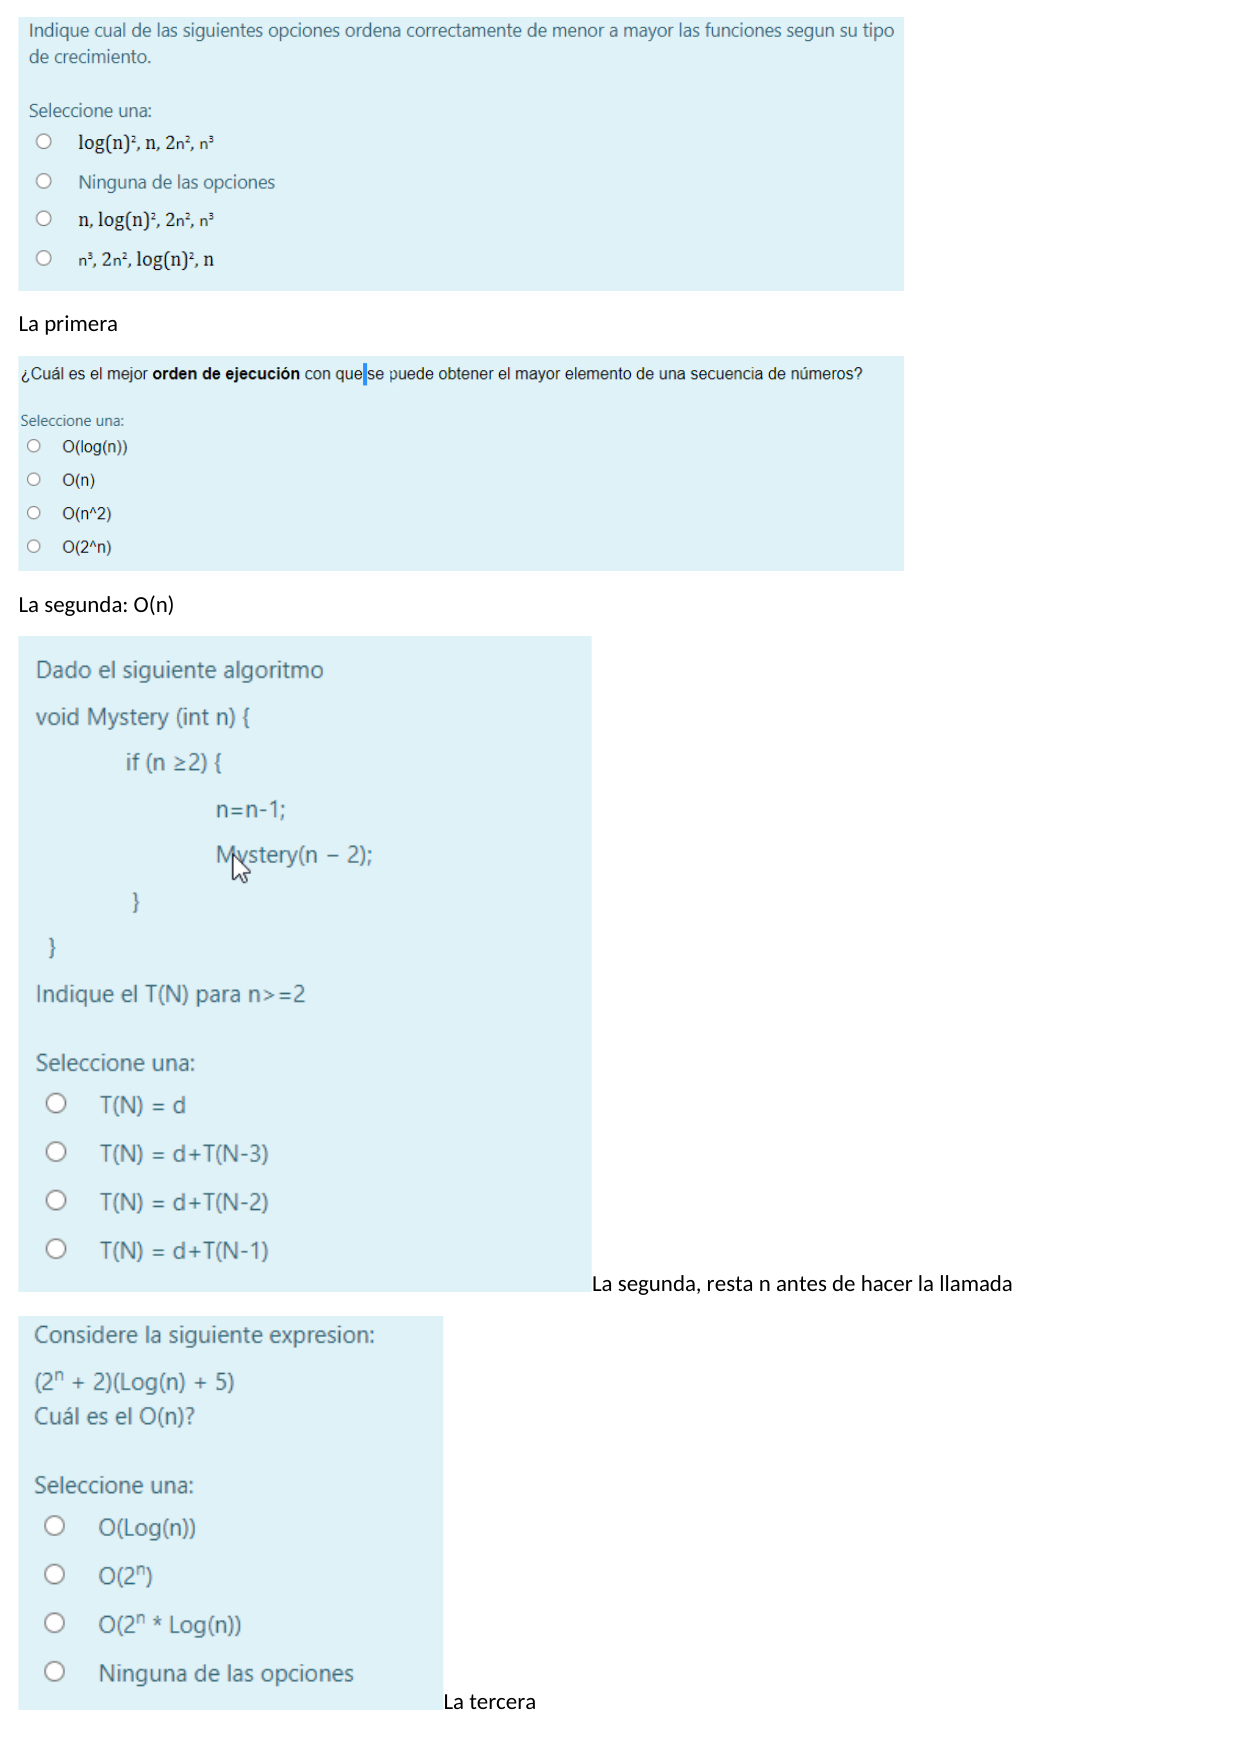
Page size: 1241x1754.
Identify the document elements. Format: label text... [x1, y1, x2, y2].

text La primera [18, 309, 1222, 337]
picture [18, 17, 905, 291]
picture [18, 1316, 444, 1710]
text La segunda: O(n) [18, 590, 1222, 618]
picture [18, 356, 905, 571]
picture [18, 636, 592, 1292]
